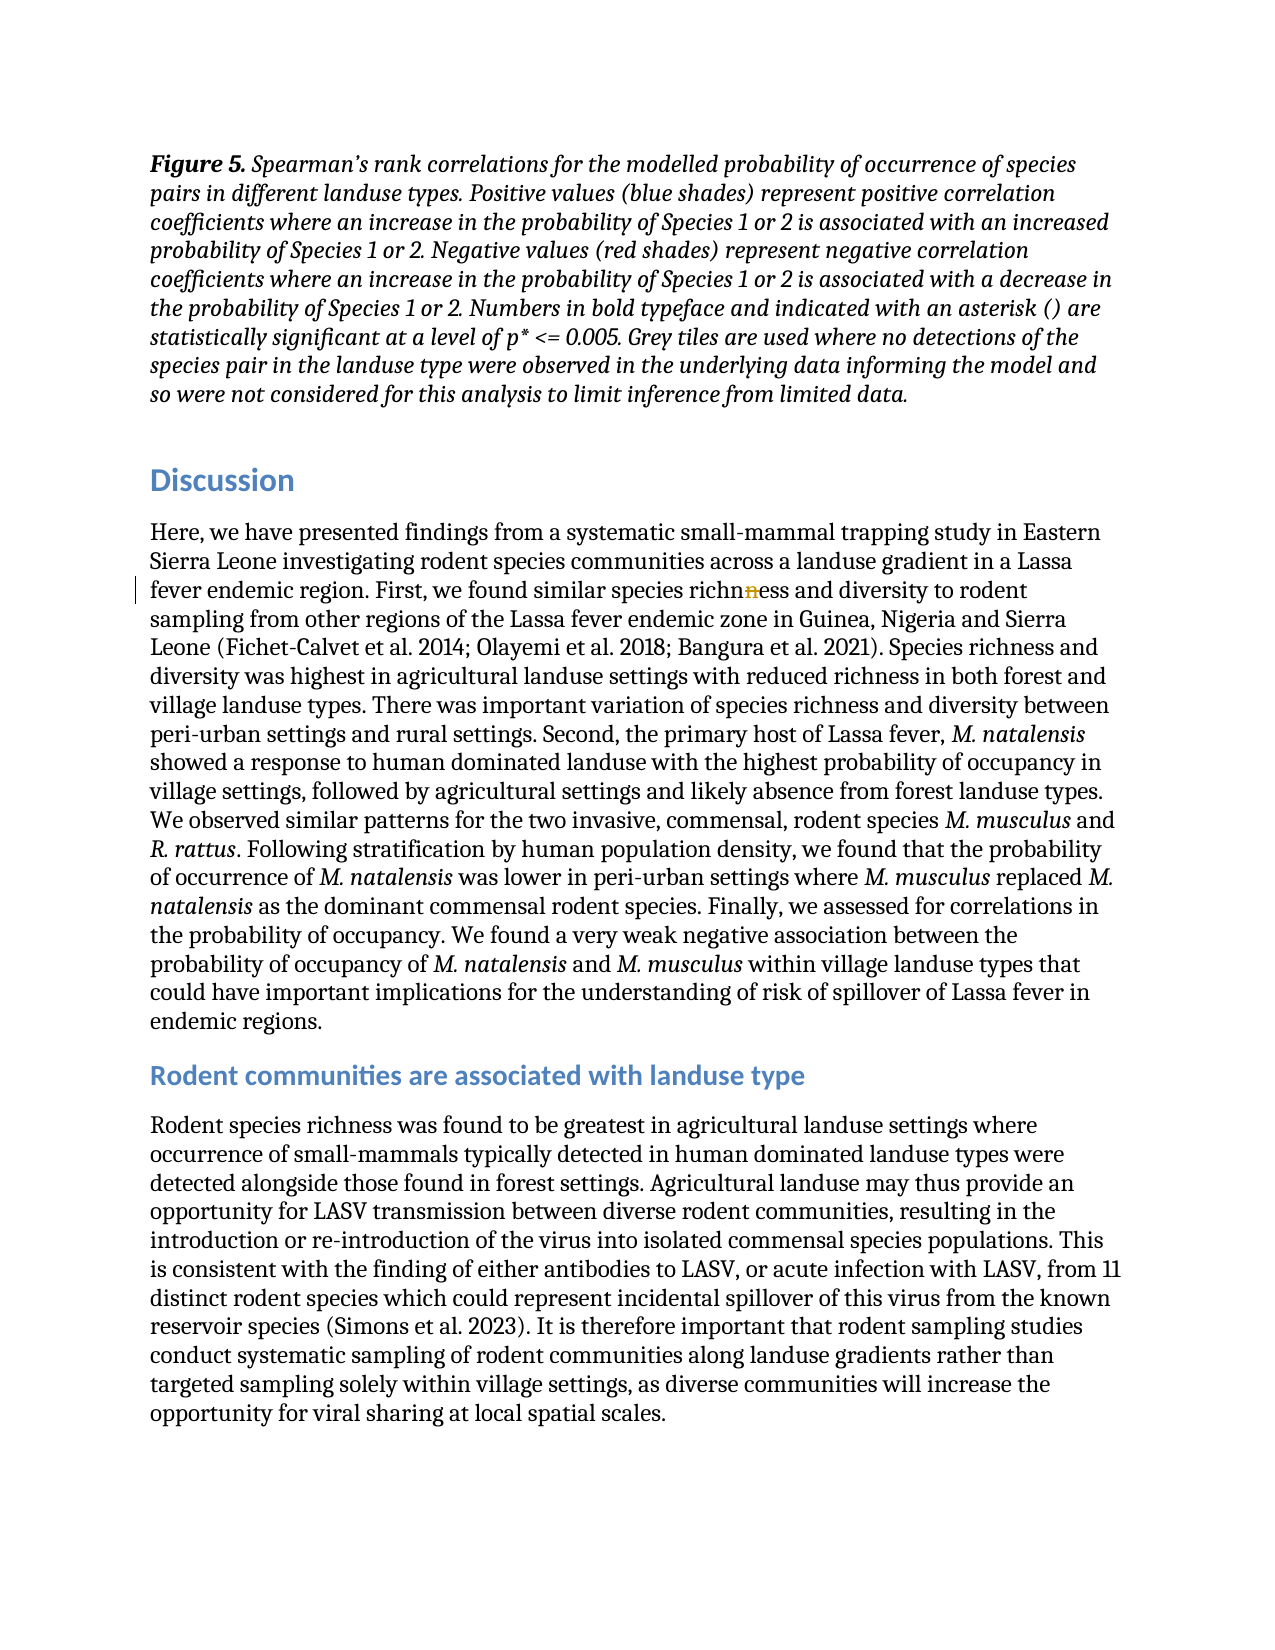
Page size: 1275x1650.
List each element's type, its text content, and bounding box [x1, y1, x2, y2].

text Rodent species richness was found to be greatest in agricultural landuse settings where occurrence of small-mammals typically detected in human dominated landuse types were detected alongside those found in forest settings. Agricultural landuse may thus provide an opportunity for LASV transmission between diverse rodent communities, resulting in the introduction or re-introduction of the virus into isolated commensal species populations. This is consistent with the finding of either antibodies to LASV, or acute infection with LASV, from 11 distinct rodent species which could represent incidental spillover of this virus from the known reservoir species (Simons et al. 2023). It is therefore important that rodent sampling studies conduct systematic sampling of rodent communities along landuse gradients rather than targeted sampling solely within village settings, as diverse communities will increase the opportunity for viral sharing at local spatial scales. [150, 1111, 1125, 1427]
subtitle Rodent communities are associated with landuse type [150, 1057, 1125, 1092]
subtitle Discussion [150, 459, 1125, 499]
text Here, we have presented findings from a systematic small-mammal trapping study in Eastern Sierra Leone investigating rodent species communities across a landuse gradient in a Lassa fever endemic region. First, we found similar species richness and diversity to rodent sampling from other regions of the Lassa fever endemic zone in Guinea, Nigeria and Sierra Leone (Fichet-Calvet et al. 2014; Olayemi et al. 2018; Bangura et al. 2021). Species richness and diversity was highest in agricultural landuse settings with reduced richness in both forest and village landuse types. There was important variation of species richness and diversity between peri-urban settings and rural settings. Second, the primary host of Lassa fever, M. natalensis showed a response to human dominated landuse with the highest probability of occupancy in village settings, followed by agricultural settings and likely absence from forest landuse types. We observed similar patterns for the two invasive, commensal, rodent species M. musculus and R. rattus. Following stratification by human population density, we found that the probability of occurrence of M. natalensis was lower in peri-urban settings where M. musculus replaced M. natalensis as the dominant commensal rodent species. Finally, we assessed for correlations in the probability of occupancy. We found a very weak negative association between the probability of occupancy of M. natalensis and M. musculus within village landuse types that could have important implications for the understanding of risk of spillover of Lassa fever in endemic regions. [150, 518, 1125, 1036]
text Figure 5. Spearman’s rank correlations for the modelled probability of occurrence of species pairs in different landuse types. Positive values (blue shades) represent positive correlation coefficients where an increase in the probability of Species 1 or 2 is associated with an increased probability of Species 1 or 2. Negative values (red shades) represent negative correlation coefficients where an increase in the probability of Species 1 or 2 is associated with a decrease in the probability of Species 1 or 2. Numbers in bold typeface and indicated with an asterisk () are statistically significant at a level of p* <= 0.005. Grey tiles are used where no detections of the species pair in the landuse type were observed in the underlying data informing the model and so were not considered for this analysis to limit inference from limited data. [150, 150, 1125, 409]
